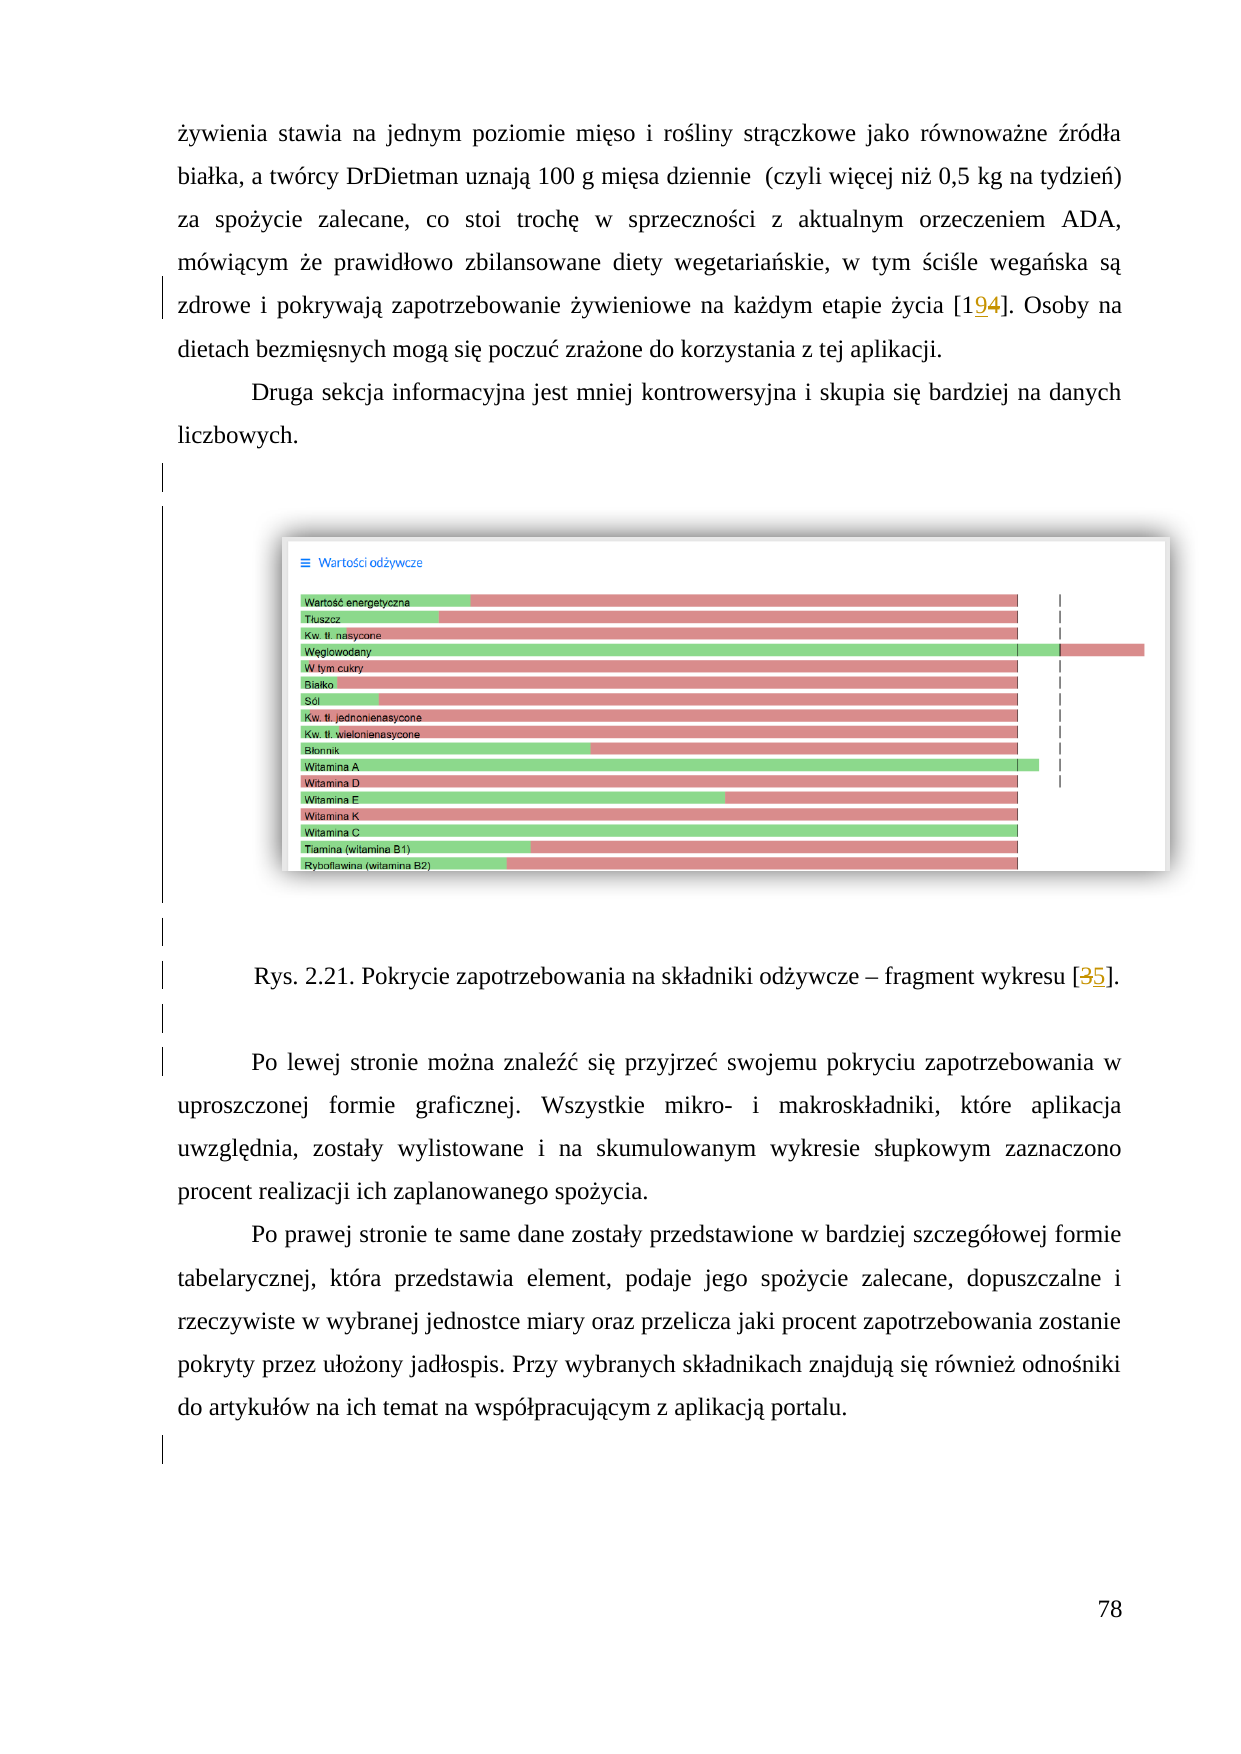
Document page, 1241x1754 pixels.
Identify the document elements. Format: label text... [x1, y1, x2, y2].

text Po prawej stronie te same dane zostały przedstawione w bardziej szczegółowej formie tabelarycznej, która przedstawia element, podaje jego spożycie zalecane, dopuszczalne i rzeczywiste w wybranej jednostce miary oraz przelicza jaki procent zapotrzebowania zostanie pokryty przez ułożony jadłospis. Przy wybranych składnikach znajdują się również odnośniki do artykułów na ich temat na współpracującym z aplikacją portalu. [177, 1219, 1122, 1421]
text Po lewej stronie można znaleźć się przyjrzeć swojemu pokryciu zapotrzebowania w uproszczonej formie graficznej. Wszystkie mikro- i makroskładniki, które aplikacja uwzględnia, zostały wylistowane i na skumulowanym wykresie słupkowym zaznaczono procent realizacji ich zaplanowanego spożycia. [177, 1047, 1122, 1205]
text Druga sekcja informacyjna jest mniej kontrowersyjna i skupia się bardziej na danych liczbowych. [177, 377, 1122, 449]
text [177, 118, 1122, 362]
text Rys. 2.21. Pokrycie zapotrzebowania na składniki odżywcze – fragment wykresu []. [177, 961, 1122, 989]
picture [282, 537, 1170, 871]
